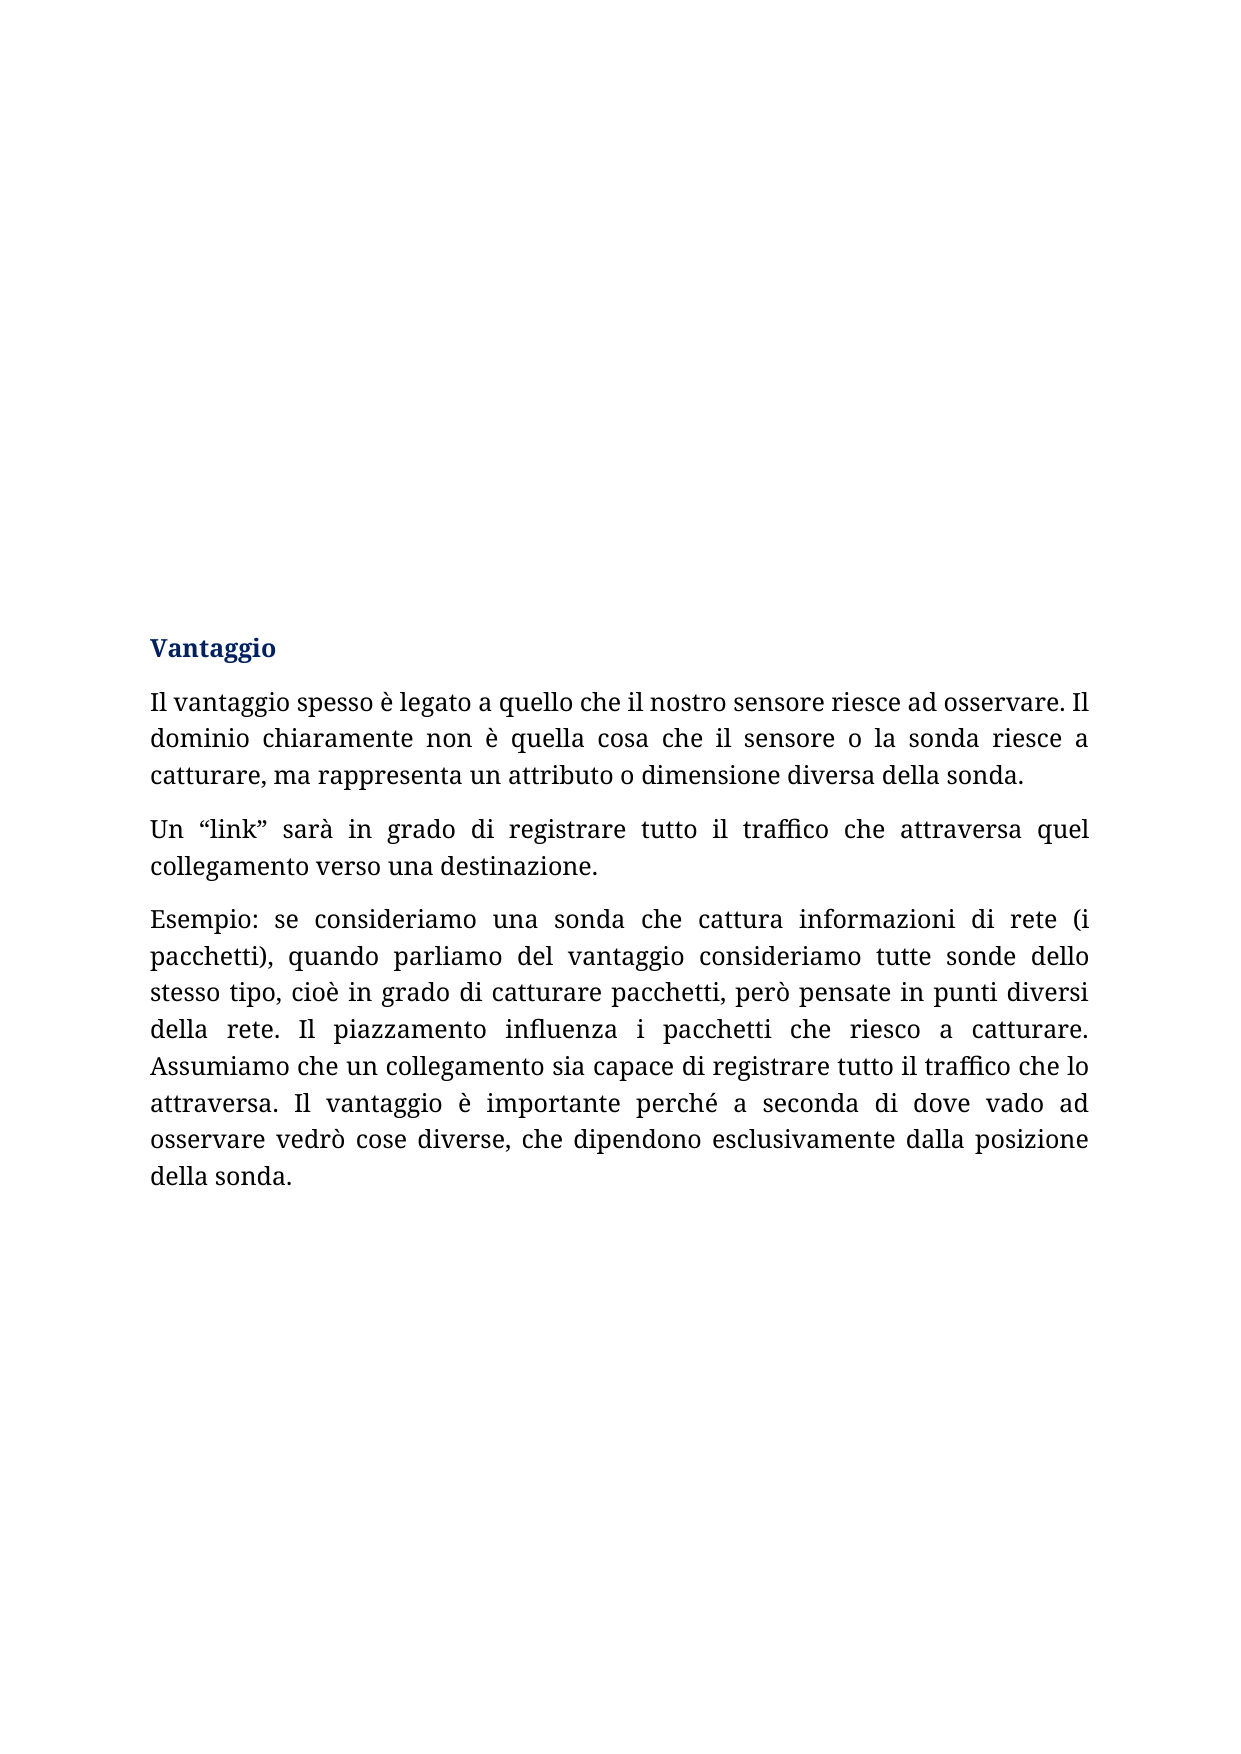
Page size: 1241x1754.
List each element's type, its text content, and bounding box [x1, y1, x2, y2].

text Un “link” sarà in grado di registrare tutto il traffico che attraversa quel collegamento verso una destinazione. [150, 811, 1090, 882]
text Il vantaggio spesso è legato a quello che il nostro sensore riesce ad osservare. Il dominio chiaramente non è quella cosa che il sensore o la sonda riesce a catturare, ma rappresenta un attributo o dimensione diversa della sonda. [150, 684, 1090, 792]
text Vantaggio [150, 631, 1090, 665]
text Esempio: se consideriamo una sonda che cattura informazioni di rete (i pacchetti), quando parliamo del vantaggio consideriamo tutte sonde dello stesso tipo, cioè in grado di catturare pacchetti, però pensate in punti diversi della rete. Il piazzamento influenza i pacchetti che riesco a catturare. Assumiamo che un collegamento sia capace di registrare tutto il traffico che lo attraversa. Il vantaggio è importante perché a seconda di dove vado ad osservare vedrò cose diverse, che dipendono esclusivamente dalla posizione della sonda. [150, 902, 1090, 1193]
